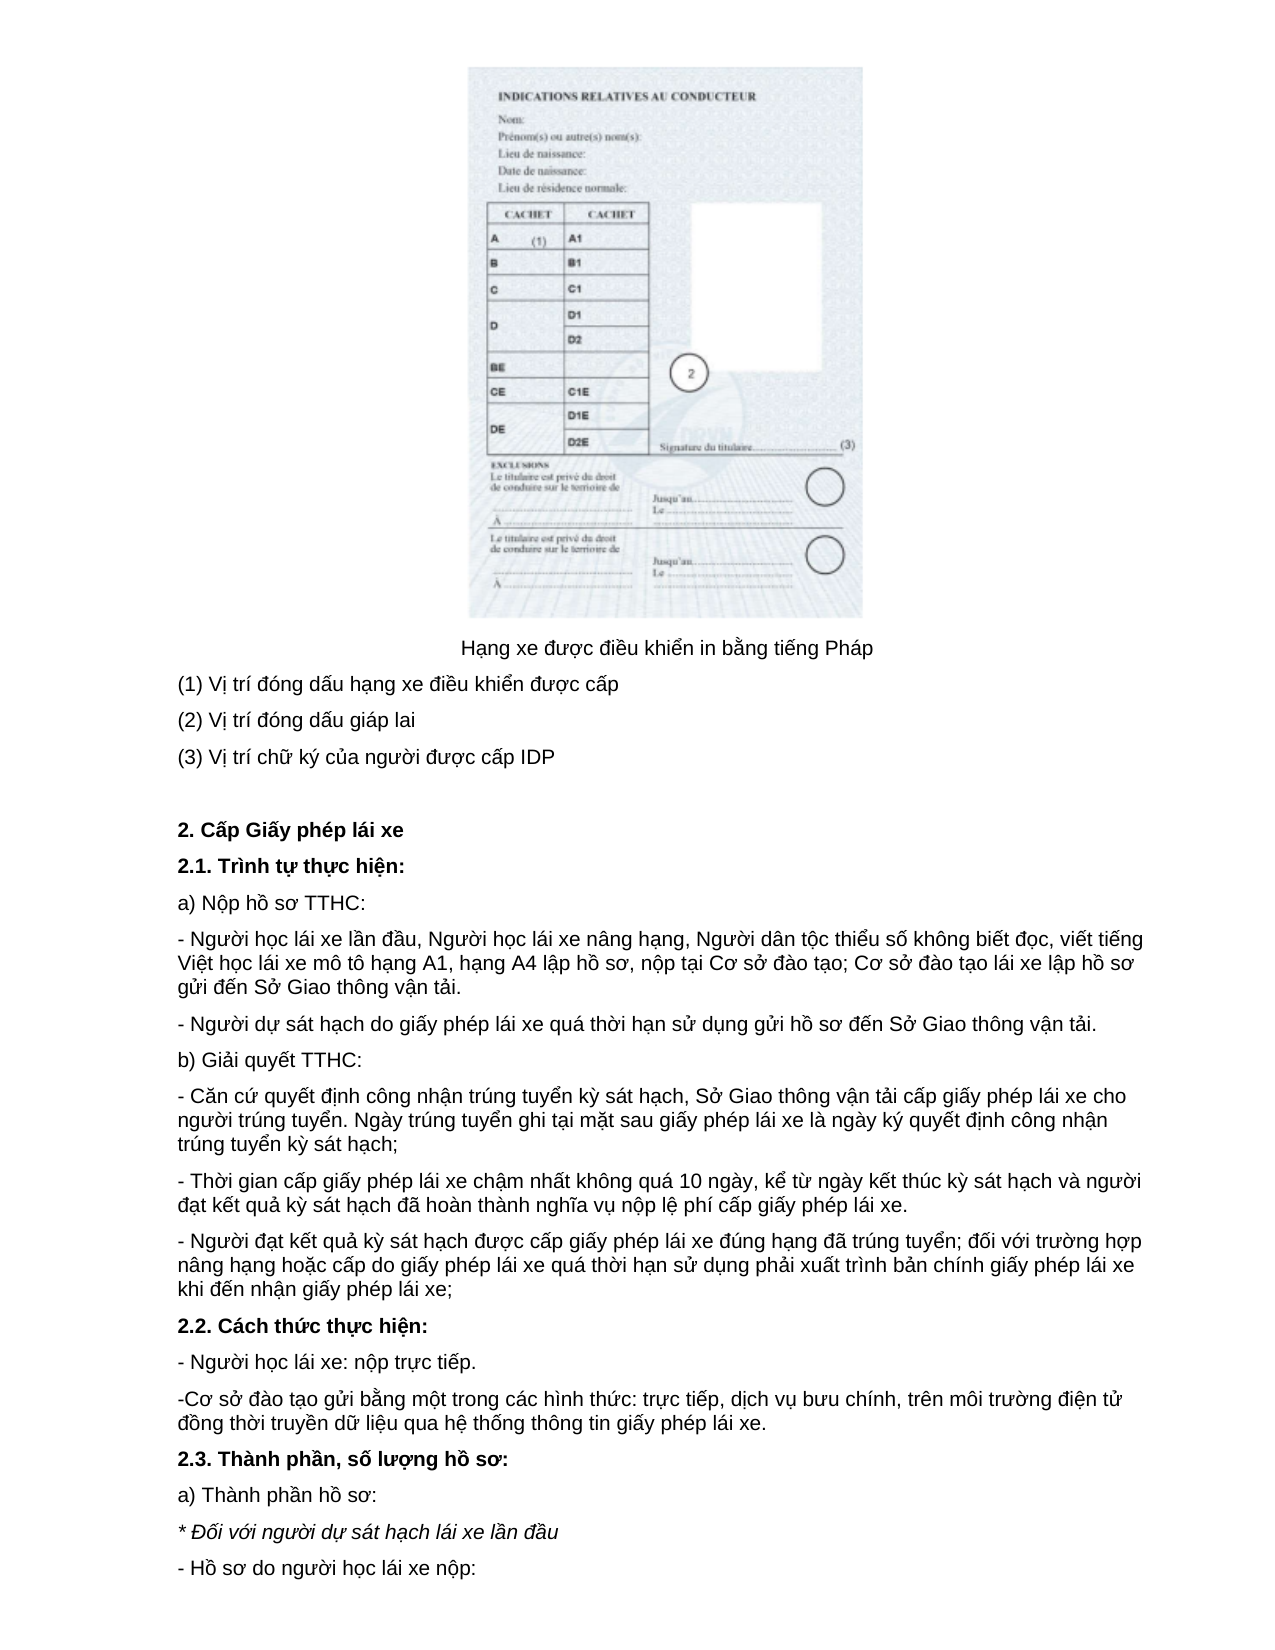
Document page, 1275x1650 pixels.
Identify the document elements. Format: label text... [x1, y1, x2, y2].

text - Người dự sát hạch do giấy phép lái xe quá thời hạn sử dụng gửi hồ sơ đến Sở Giao thông vận tải. [177, 1011, 1157, 1035]
text -Cơ sở đào tạo gửi bằng một trong các hình thức: trực tiếp, dịch vụ bưu chính, trên môi trường điện tử đồng thời truyền dữ liệu qua hệ thống thông tin giấy phép lái xe. [177, 1386, 1157, 1434]
text 2.1. Trình tự thực hiện: [177, 854, 1157, 878]
text - Hồ sơ do người học lái xe nộp: [177, 1556, 1157, 1580]
text (3) Vị trí chữ ký của người được cấp IDP [177, 745, 1157, 769]
text Hạng xe được điều khiển in bằng tiếng Pháp [177, 635, 1157, 659]
text 2.3. Thành phần, số lượng hồ sơ: [177, 1447, 1157, 1471]
text * Đối với người dự sát hạch lái xe lần đầu [177, 1520, 1157, 1544]
text a) Nộp hồ sơ TTHC: [177, 891, 1157, 914]
text - Người học lái xe lần đầu, Người học lái xe nâng hạng, Người dân tộc thiểu số không biết đọc, viết tiếng Việt học lái xe mô tô hạng A1, hạng A4 lập hồ sơ, nộp tại Cơ sở đào tạo; Cơ sở đào tạo lái xe lập hồ sơ gửi đến Sở Giao thông vận tải. [177, 927, 1157, 999]
text - Căn cứ quyết định công nhận trúng tuyển kỳ sát hạch, Sở Giao thông vận tải cấp giấy phép lái xe cho người trúng tuyển. Ngày trúng tuyển ghi tại mặt sau giấy phép lái xe là ngày ký quyết định công nhận trúng tuyển kỳ sát hạch; [177, 1084, 1157, 1156]
picture [460, 58, 874, 623]
text (1) Vị trí đóng dấu hạng xe điều khiển được cấp [177, 672, 1157, 696]
text 2. Cấp Giấy phép lái xe [177, 818, 1157, 842]
text b) Giải quyết TTHC: [177, 1048, 1157, 1072]
text 2.2. Cách thức thực hiện: [177, 1313, 1157, 1337]
text - Người học lái xe: nộp trực tiếp. [177, 1350, 1157, 1374]
text - Người đạt kết quả kỳ sát hạch được cấp giấy phép lái xe đúng hạng đã trúng tuyển; đối với trường hợp nâng hạng hoặc cấp do giấy phép lái xe quá thời hạn sử dụng phải xuất trình bản chính giấy phép lái xe khi đến nhận giấy phép lái xe; [177, 1229, 1157, 1301]
text a) Thành phần hồ sơ: [177, 1483, 1157, 1507]
text (2) Vị trí đóng dấu giáp lai [177, 708, 1157, 732]
text - Thời gian cấp giấy phép lái xe chậm nhất không quá 10 ngày, kể từ ngày kết thúc kỳ sát hạch và người đạt kết quả kỳ sát hạch đã hoàn thành nghĩa vụ nộp lệ phí cấp giấy phép lái xe. [177, 1169, 1157, 1217]
